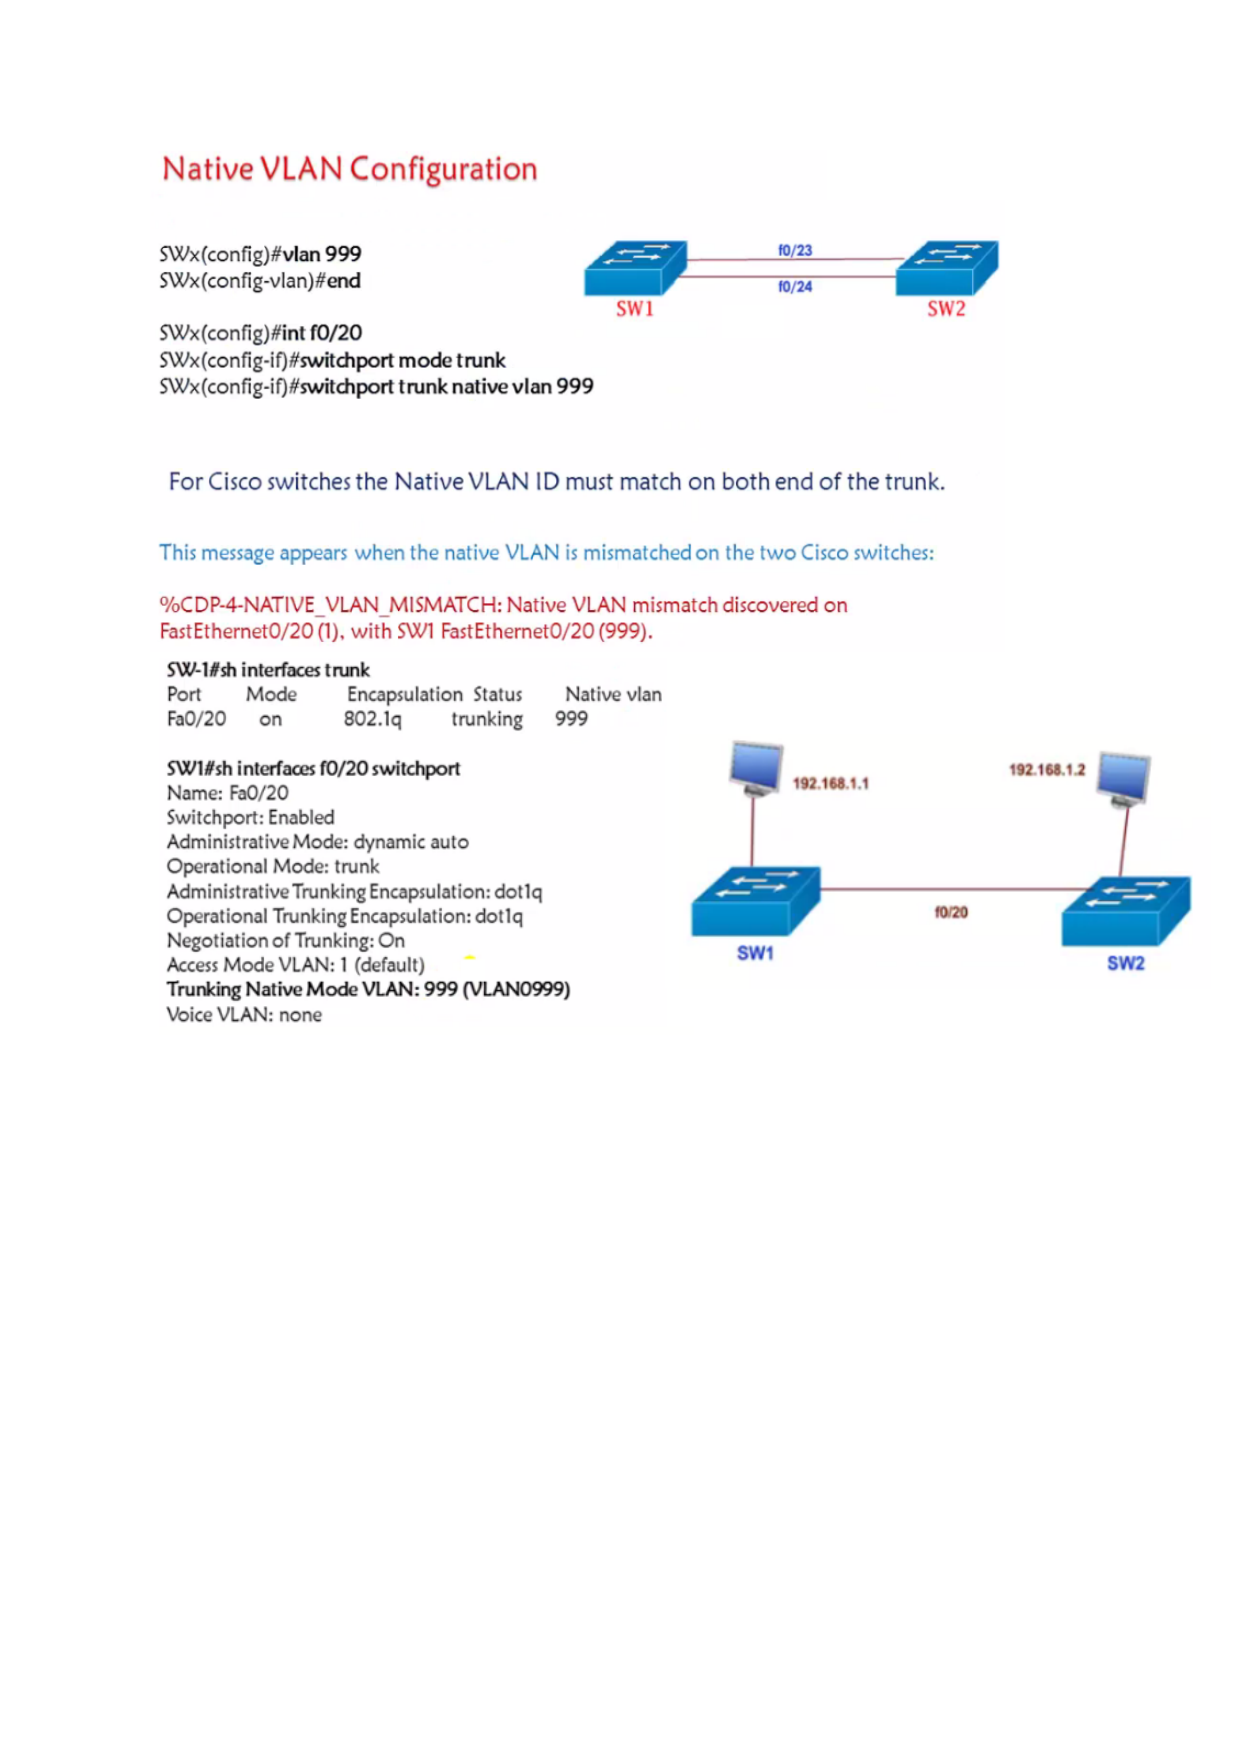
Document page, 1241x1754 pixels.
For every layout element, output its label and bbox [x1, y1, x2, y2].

picture [150, 150, 1212, 1035]
